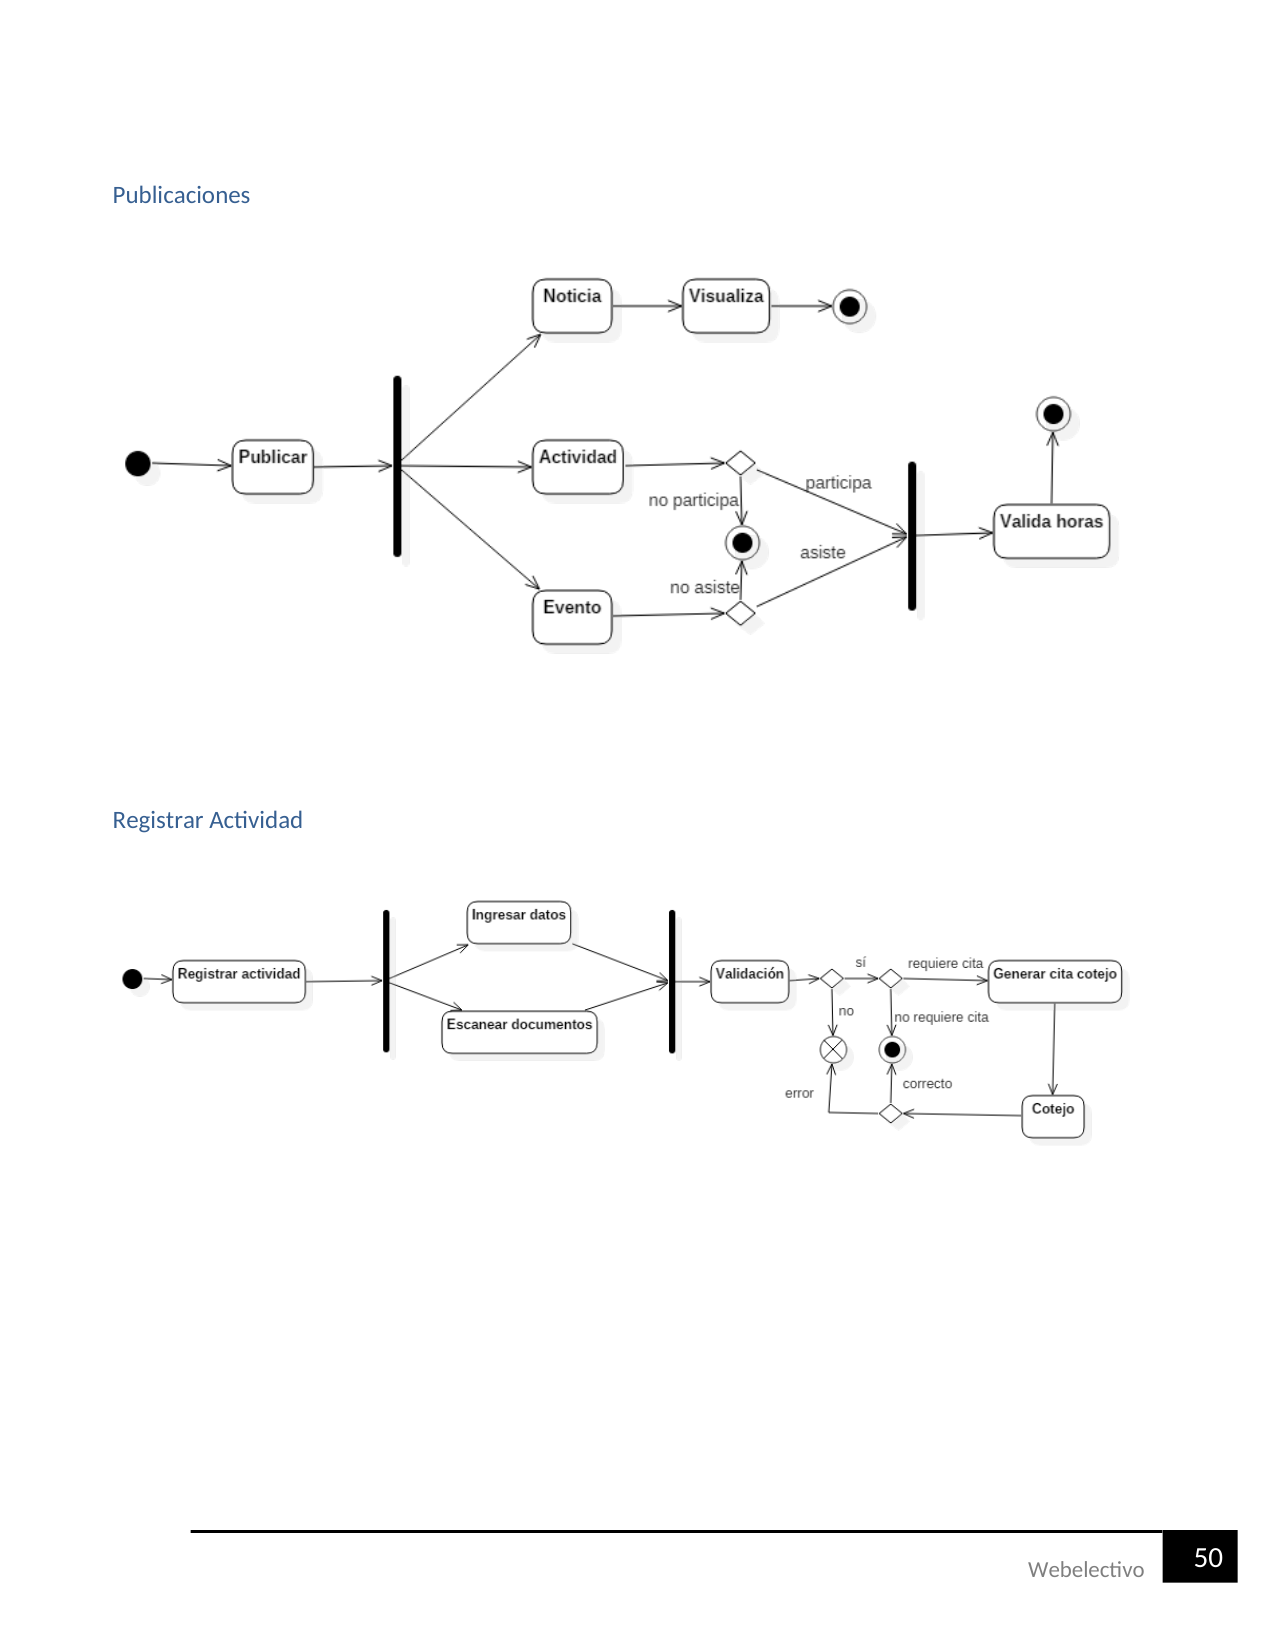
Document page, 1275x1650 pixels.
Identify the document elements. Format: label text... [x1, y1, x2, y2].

picture [112, 892, 1163, 1180]
picture [112, 266, 1163, 698]
text Registrar Actividad [112, 804, 1162, 835]
text Publicaciones [112, 179, 1162, 210]
